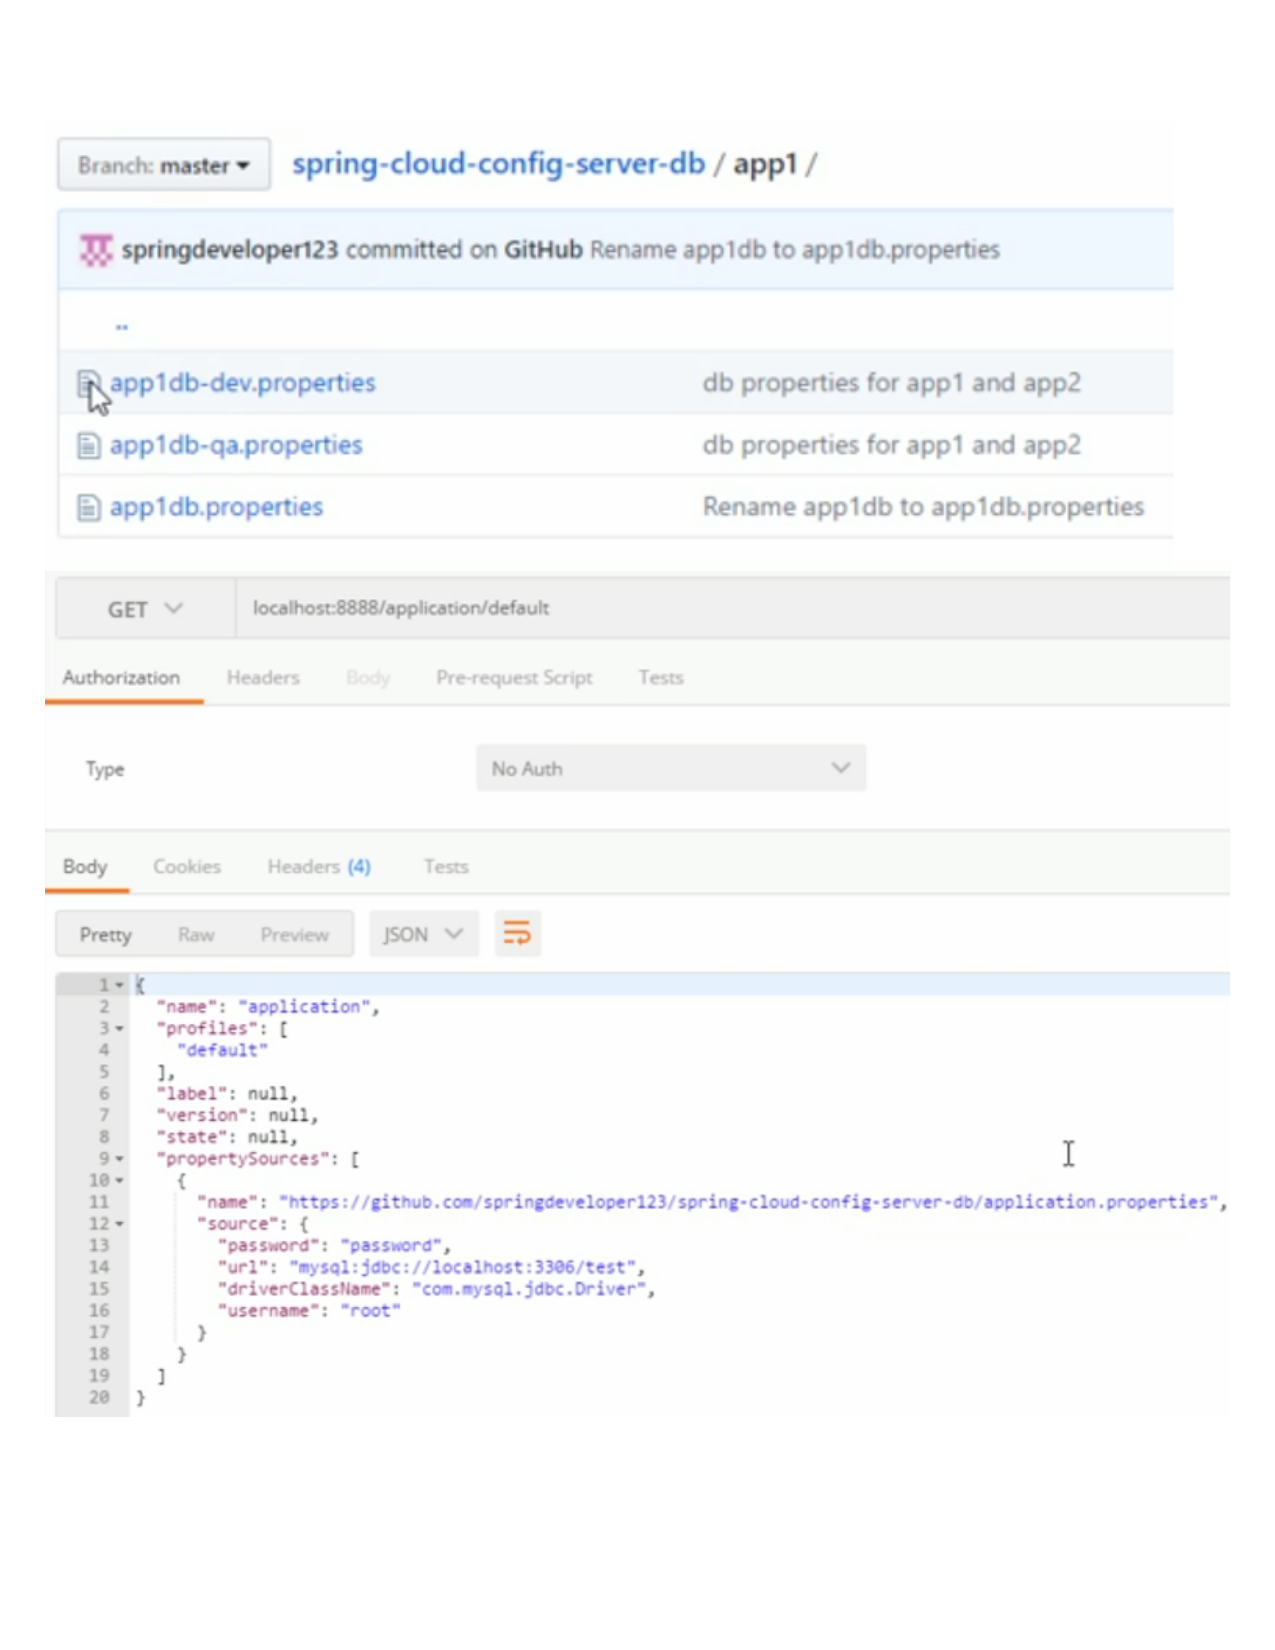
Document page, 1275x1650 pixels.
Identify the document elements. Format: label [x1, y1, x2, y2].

picture [45, 121, 1230, 1417]
